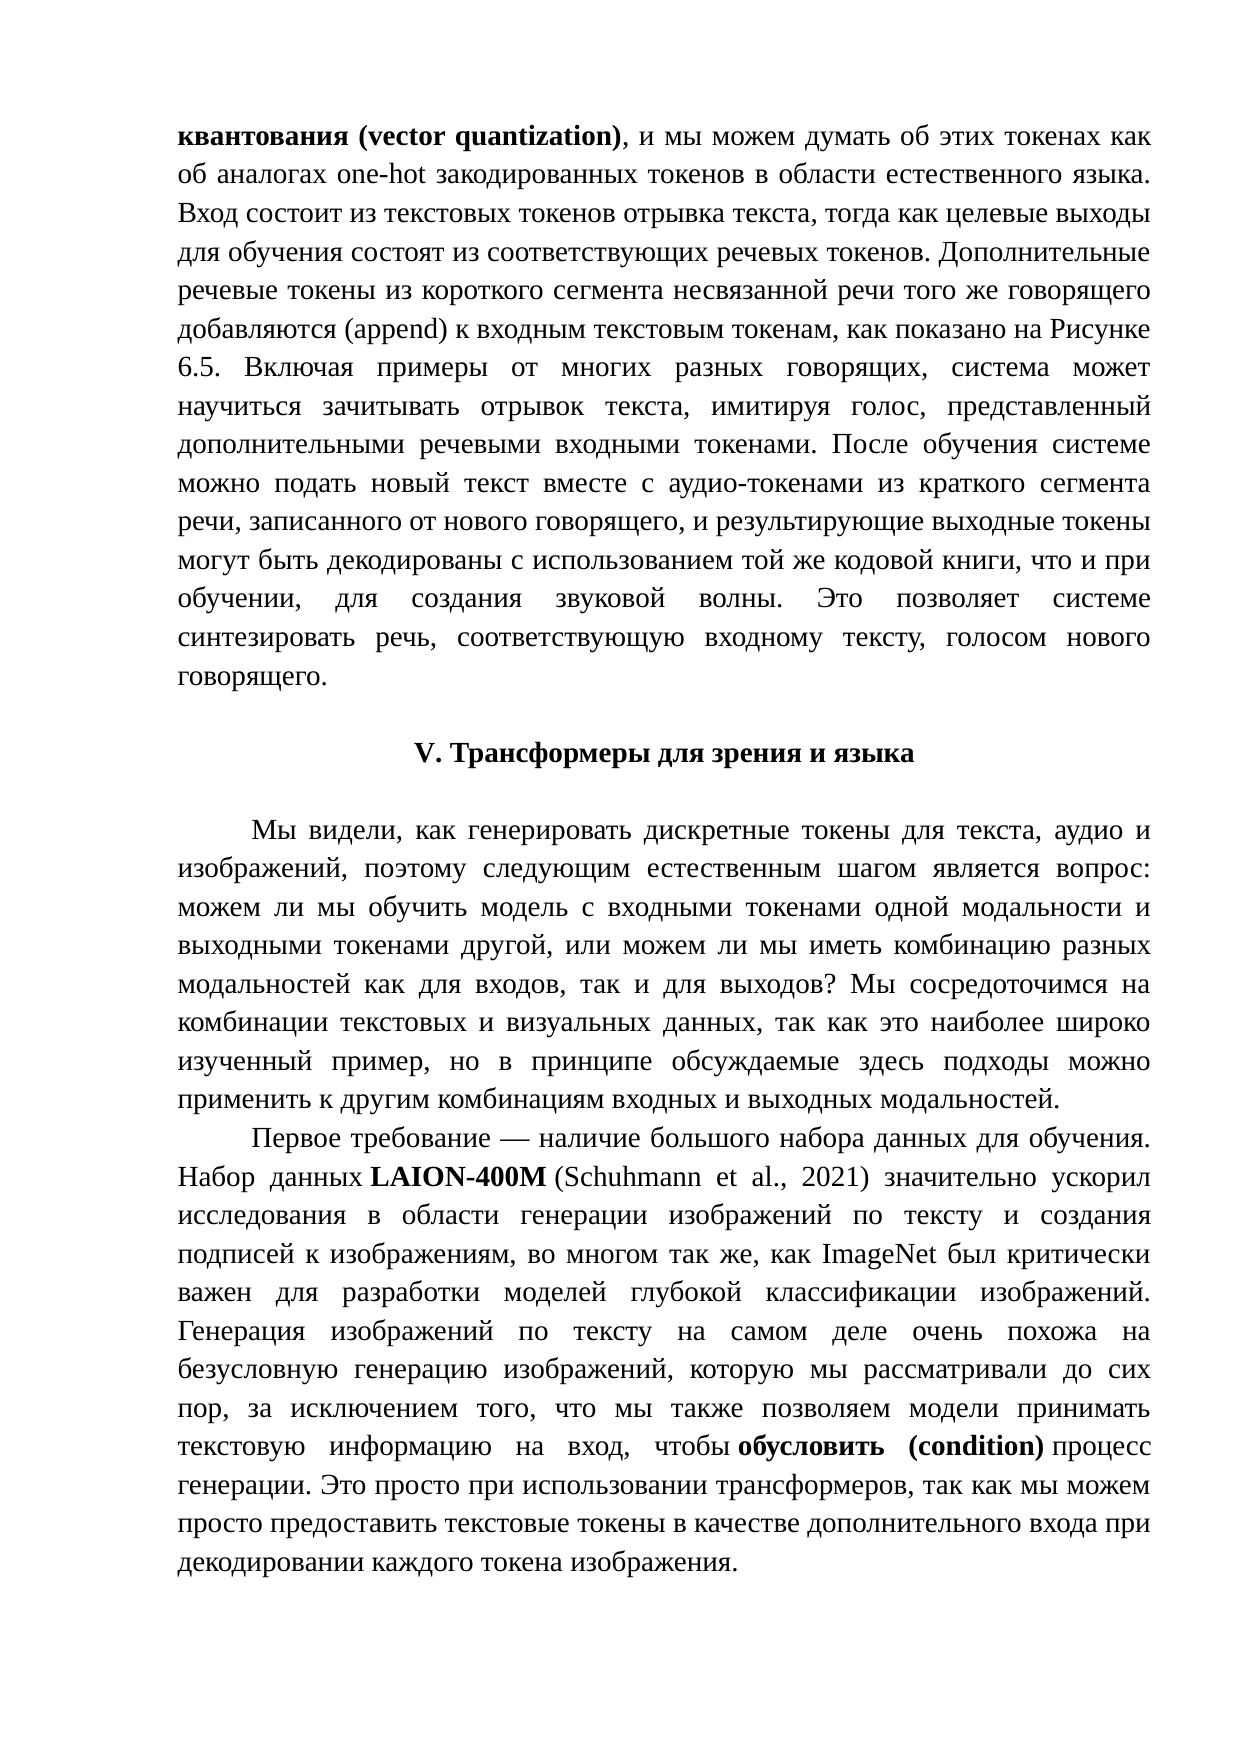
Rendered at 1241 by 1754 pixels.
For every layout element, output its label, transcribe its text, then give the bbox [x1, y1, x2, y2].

text V. Трансформеры для зрения и языка [177, 735, 1152, 768]
text Первое требование — наличие большого набора данных для обучения. Набор данных LAION-400M (Schuhmann et al., 2021) значительно ускорил исследования в области генерации изображений по тексту и создания подписей к изображениям, во многом так же, как ImageNet был критически важен для разработки моделей глубокой классификации изображений. Генерация изображений по тексту на самом деле очень похожа на безусловную генерацию изображений, которую мы рассматривали до сих пор, за исключением того, что мы также позволяем модели принимать текстовую информацию на вход, чтобы обусловить (condition) процесс генерации. Это просто при использовании трансформеров, так как мы можем просто предоставить текстовые токены в качестве дополнительного входа при декодировании каждого токена изображения. [177, 1120, 1152, 1578]
text Мы видели, как генерировать дискретные токены для текста, аудио и изображений, поэтому следующим естественным шагом является вопрос: можем ли мы обучить модель с входными токенами одной модальности и выходными токенами другой, или можем ли мы иметь комбинацию разных модальностей как для входов, так и для выходов? Мы сосредоточимся на комбинации текстовых и визуальных данных, так как это наиболее широко изученный пример, но в принципе обсуждаемые здесь подходы можно применить к другим комбинациям входных и выходных модальностей. [177, 812, 1152, 1115]
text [177, 118, 1152, 691]
